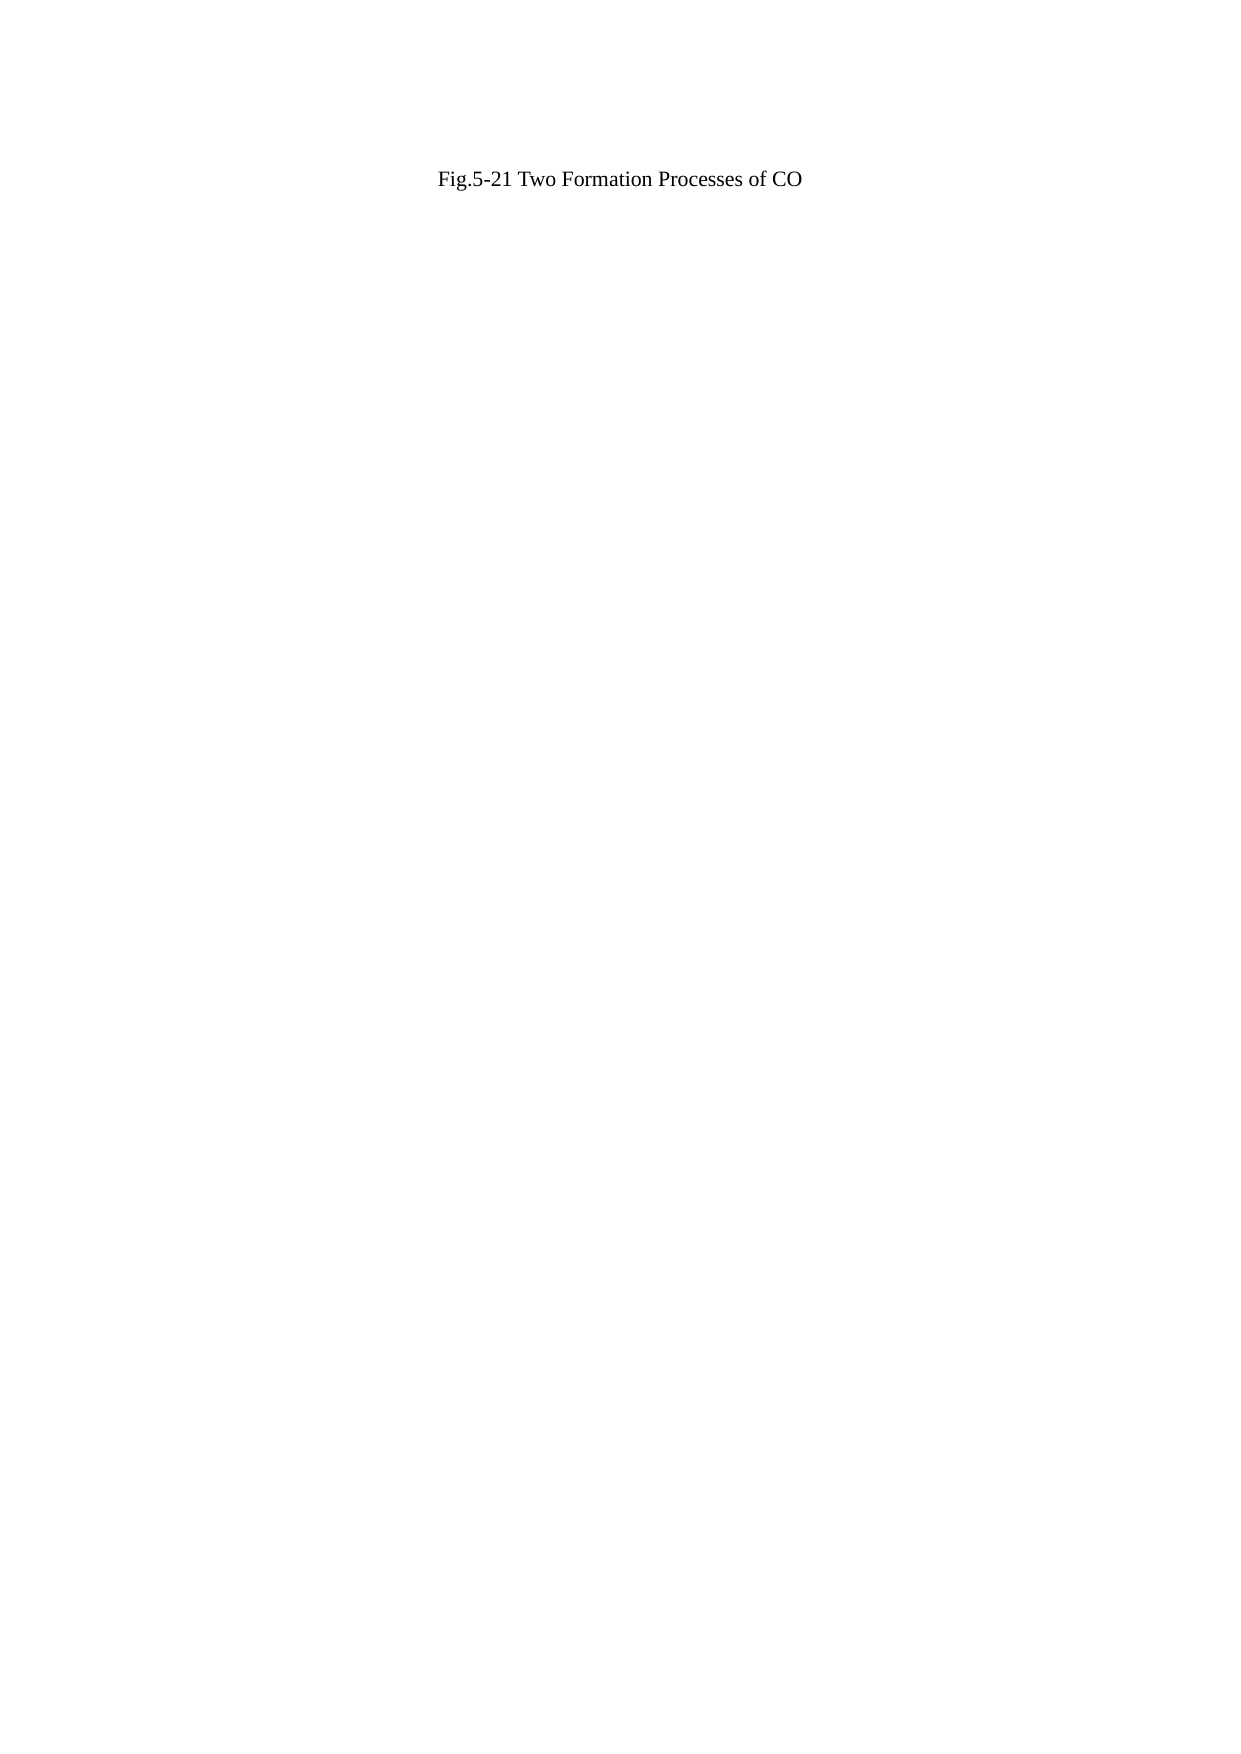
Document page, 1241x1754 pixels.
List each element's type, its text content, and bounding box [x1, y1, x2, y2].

text Fig.5-21 Two Formation Processes of CO [187, 162, 1053, 194]
